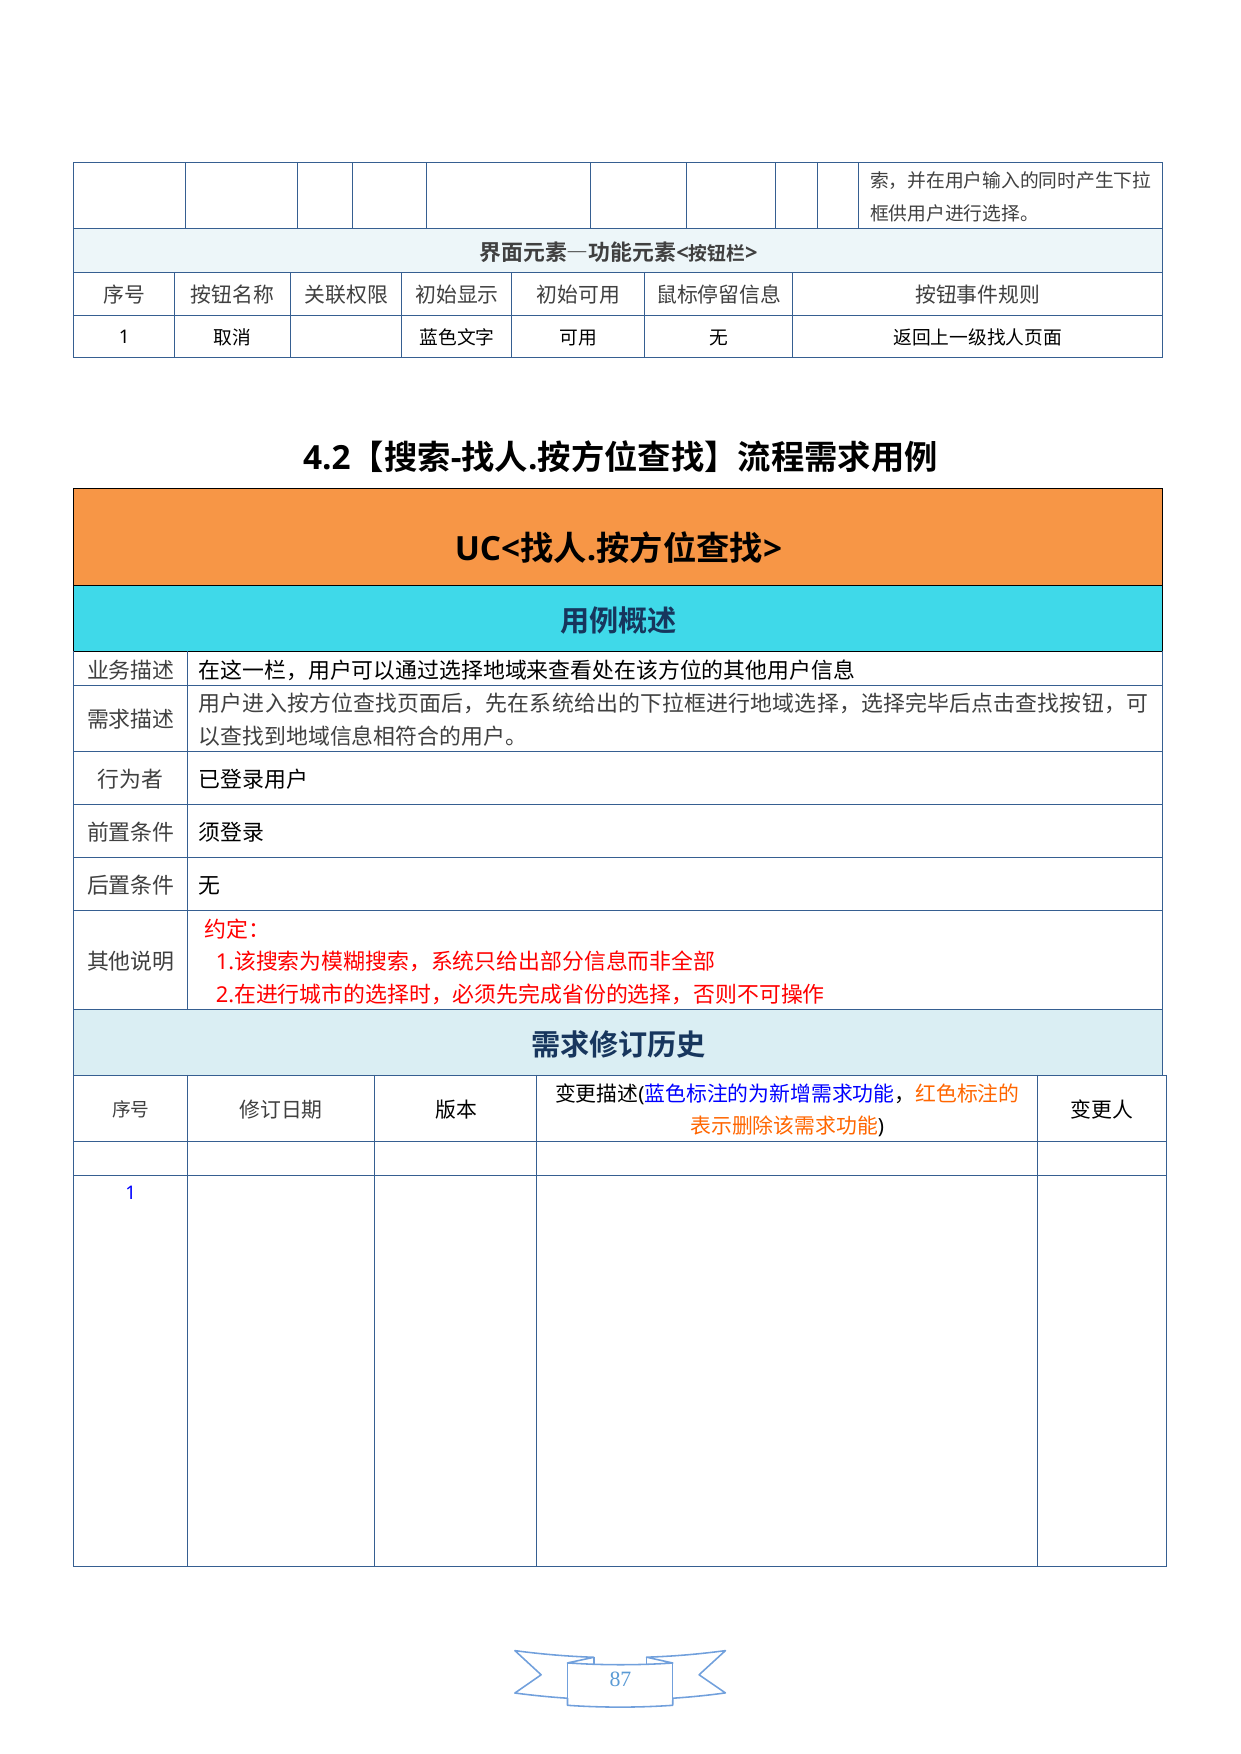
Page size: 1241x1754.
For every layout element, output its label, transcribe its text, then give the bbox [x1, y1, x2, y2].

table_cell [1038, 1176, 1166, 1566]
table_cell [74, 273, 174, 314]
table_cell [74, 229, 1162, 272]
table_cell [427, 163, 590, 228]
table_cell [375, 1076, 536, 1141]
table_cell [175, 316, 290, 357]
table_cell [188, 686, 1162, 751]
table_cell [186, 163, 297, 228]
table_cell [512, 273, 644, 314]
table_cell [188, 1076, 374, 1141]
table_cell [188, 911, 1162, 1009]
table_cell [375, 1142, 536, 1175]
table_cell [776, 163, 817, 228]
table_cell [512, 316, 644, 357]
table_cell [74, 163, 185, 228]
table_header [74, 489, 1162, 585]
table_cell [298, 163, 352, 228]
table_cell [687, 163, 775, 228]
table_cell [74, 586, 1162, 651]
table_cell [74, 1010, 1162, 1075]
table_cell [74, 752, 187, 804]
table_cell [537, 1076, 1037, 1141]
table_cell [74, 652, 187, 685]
subtitle 4.2【搜索-找人.按方位查找】流程需求用例 [187, 423, 1053, 488]
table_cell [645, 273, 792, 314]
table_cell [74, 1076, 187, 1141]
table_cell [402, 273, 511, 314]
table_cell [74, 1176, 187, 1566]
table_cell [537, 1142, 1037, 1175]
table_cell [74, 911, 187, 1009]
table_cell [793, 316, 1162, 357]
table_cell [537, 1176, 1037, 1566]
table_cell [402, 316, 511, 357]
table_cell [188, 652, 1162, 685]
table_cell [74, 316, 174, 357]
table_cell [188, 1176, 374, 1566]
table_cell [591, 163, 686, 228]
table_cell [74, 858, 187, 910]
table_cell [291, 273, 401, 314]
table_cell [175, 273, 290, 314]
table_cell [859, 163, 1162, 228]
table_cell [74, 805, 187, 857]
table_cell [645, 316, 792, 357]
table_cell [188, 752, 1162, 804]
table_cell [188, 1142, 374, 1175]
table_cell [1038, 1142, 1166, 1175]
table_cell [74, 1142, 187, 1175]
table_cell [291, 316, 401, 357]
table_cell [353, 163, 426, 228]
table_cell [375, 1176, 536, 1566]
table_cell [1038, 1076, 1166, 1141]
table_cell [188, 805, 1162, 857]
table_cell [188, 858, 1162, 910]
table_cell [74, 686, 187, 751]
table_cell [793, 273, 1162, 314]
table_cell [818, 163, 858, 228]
